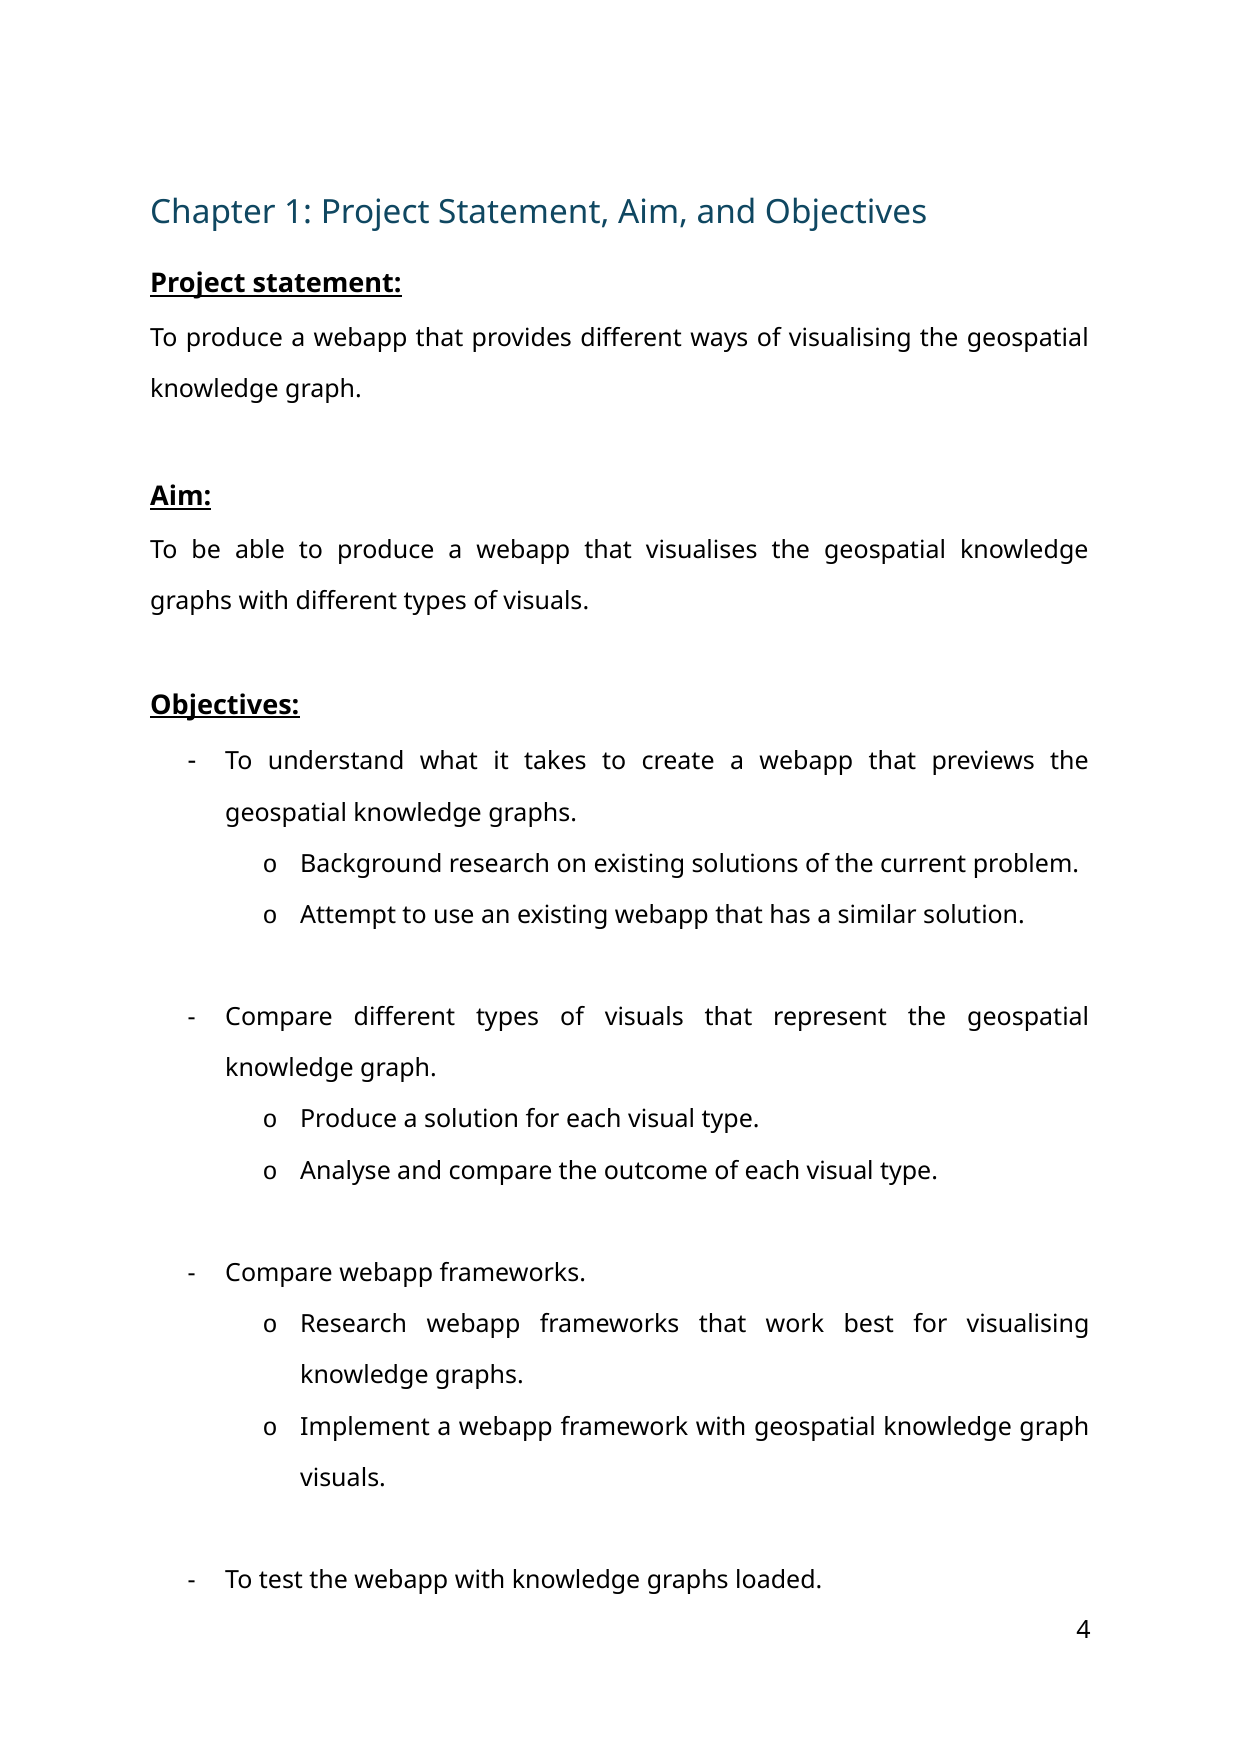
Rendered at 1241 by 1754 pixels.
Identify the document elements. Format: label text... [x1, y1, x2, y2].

list Attempt to use an existing webapp that has a similar solution. [262, 897, 1090, 931]
list Compare different types of visuals that represent the geospatial knowledge graph. [187, 999, 1090, 1084]
list To understand what it takes to create a webapp that previews the geospatial knowledge graphs. [187, 740, 1090, 828]
subtitle Chapter 1: Project Statement, Aim, and Objectives [150, 187, 1090, 233]
list Produce a solution for each visual type. [262, 1101, 1090, 1135]
list Compare webapp frameworks. [187, 1255, 1090, 1289]
text To produce a webapp that provides different ways of visualising the geospatial knowledge graph. [150, 319, 1090, 404]
text Objectives: [150, 685, 1090, 722]
text Project statement: [150, 264, 1090, 301]
text To be able to produce a webapp that visualises the geospatial knowledge graphs with different types of visuals. [150, 532, 1090, 617]
text Aim: [150, 477, 1090, 513]
list Analyse and compare the outcome of each visual type. [262, 1152, 1090, 1187]
list To test the webapp with knowledge graphs loaded. [187, 1562, 1090, 1596]
list Background research on existing solutions of the current problem. [262, 845, 1090, 879]
list Implement a webapp framework with geospatial knowledge graph visuals. [262, 1408, 1090, 1493]
list Research webapp frameworks that work best for visualising knowledge graphs. [262, 1306, 1090, 1391]
